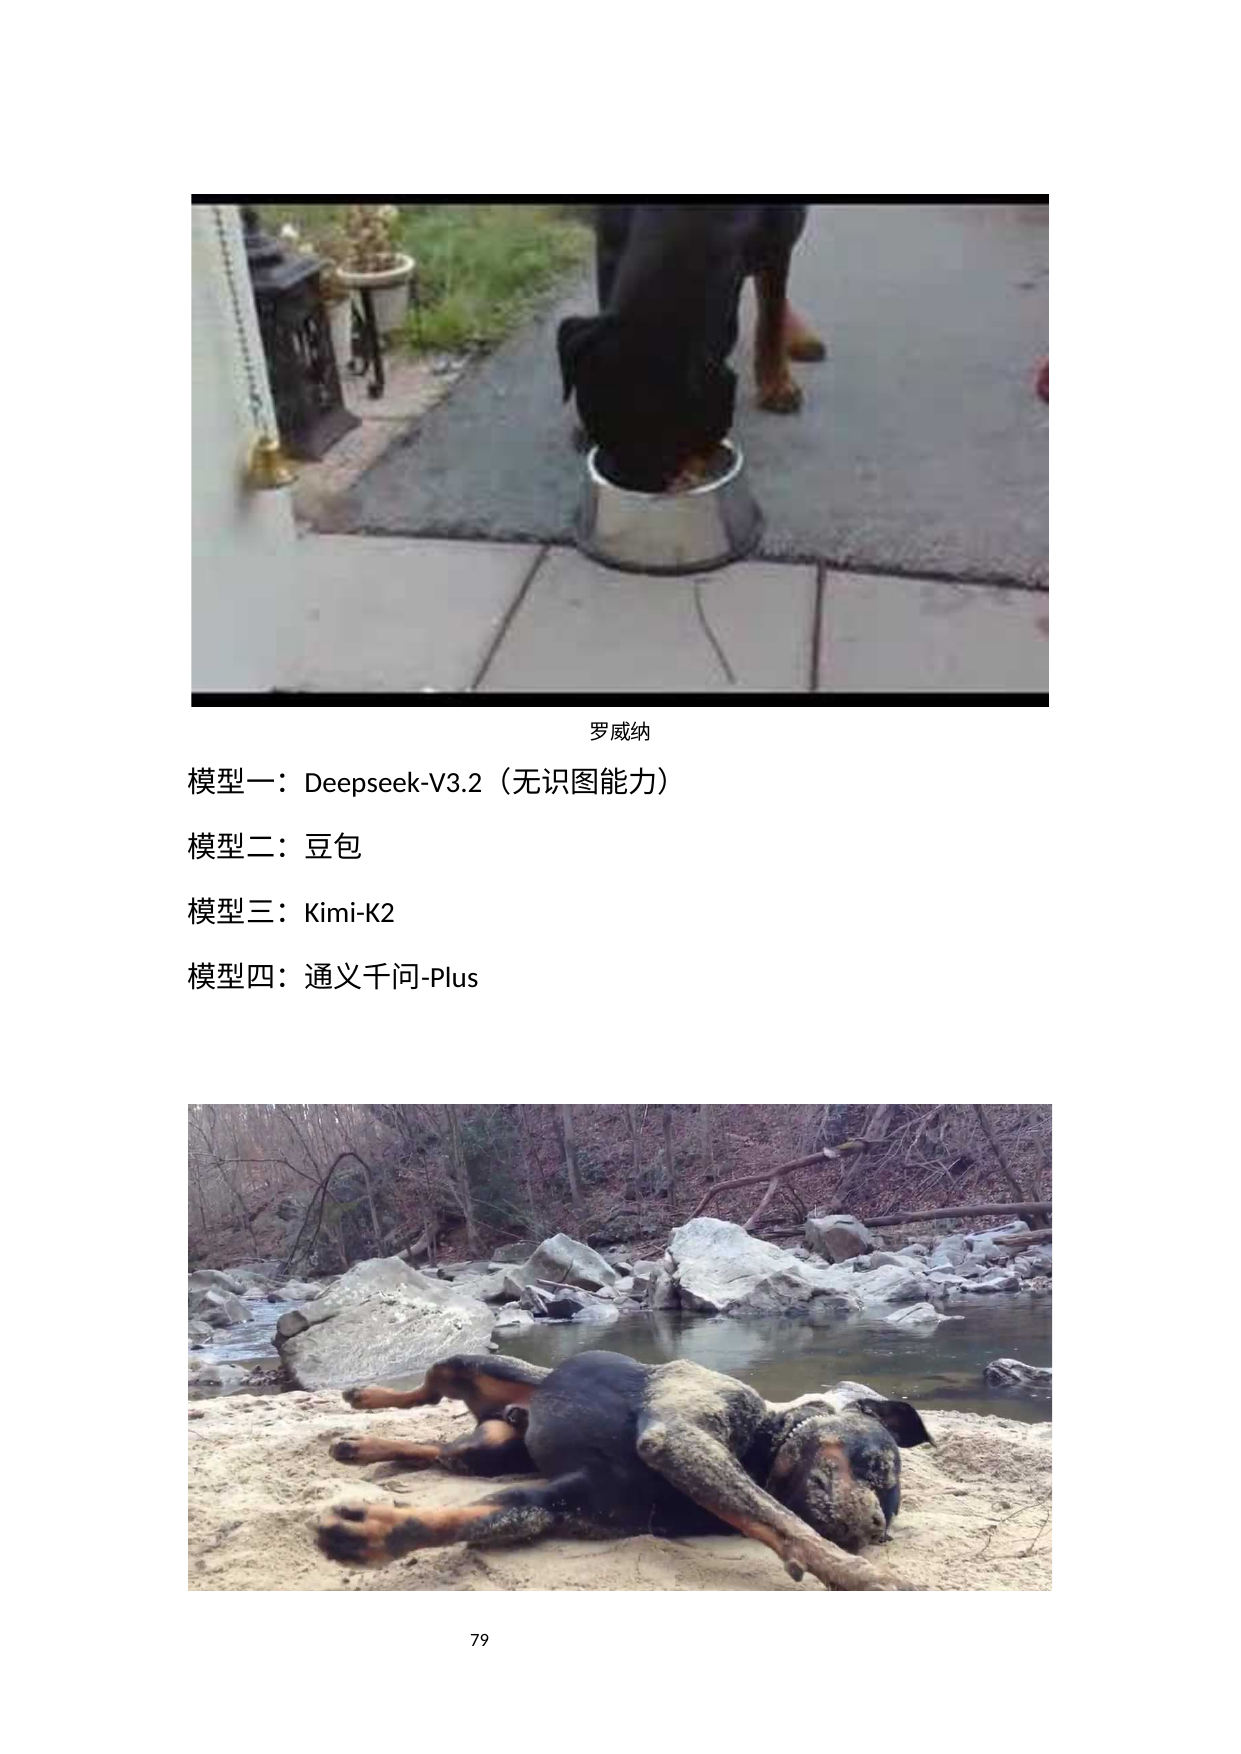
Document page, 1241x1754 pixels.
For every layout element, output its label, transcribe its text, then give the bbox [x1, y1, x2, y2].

text 模型四：通义千问-Plus [187, 942, 1053, 1007]
picture [188, 1104, 1053, 1591]
text 模型二：豆包 [187, 812, 1053, 877]
picture [191, 194, 1049, 707]
text 模型一：Deepseek-V3.2（无识图能力） [187, 747, 1053, 812]
text 模型三：Kimi-K2 [187, 877, 1053, 942]
text 罗威纳 [187, 714, 1053, 747]
